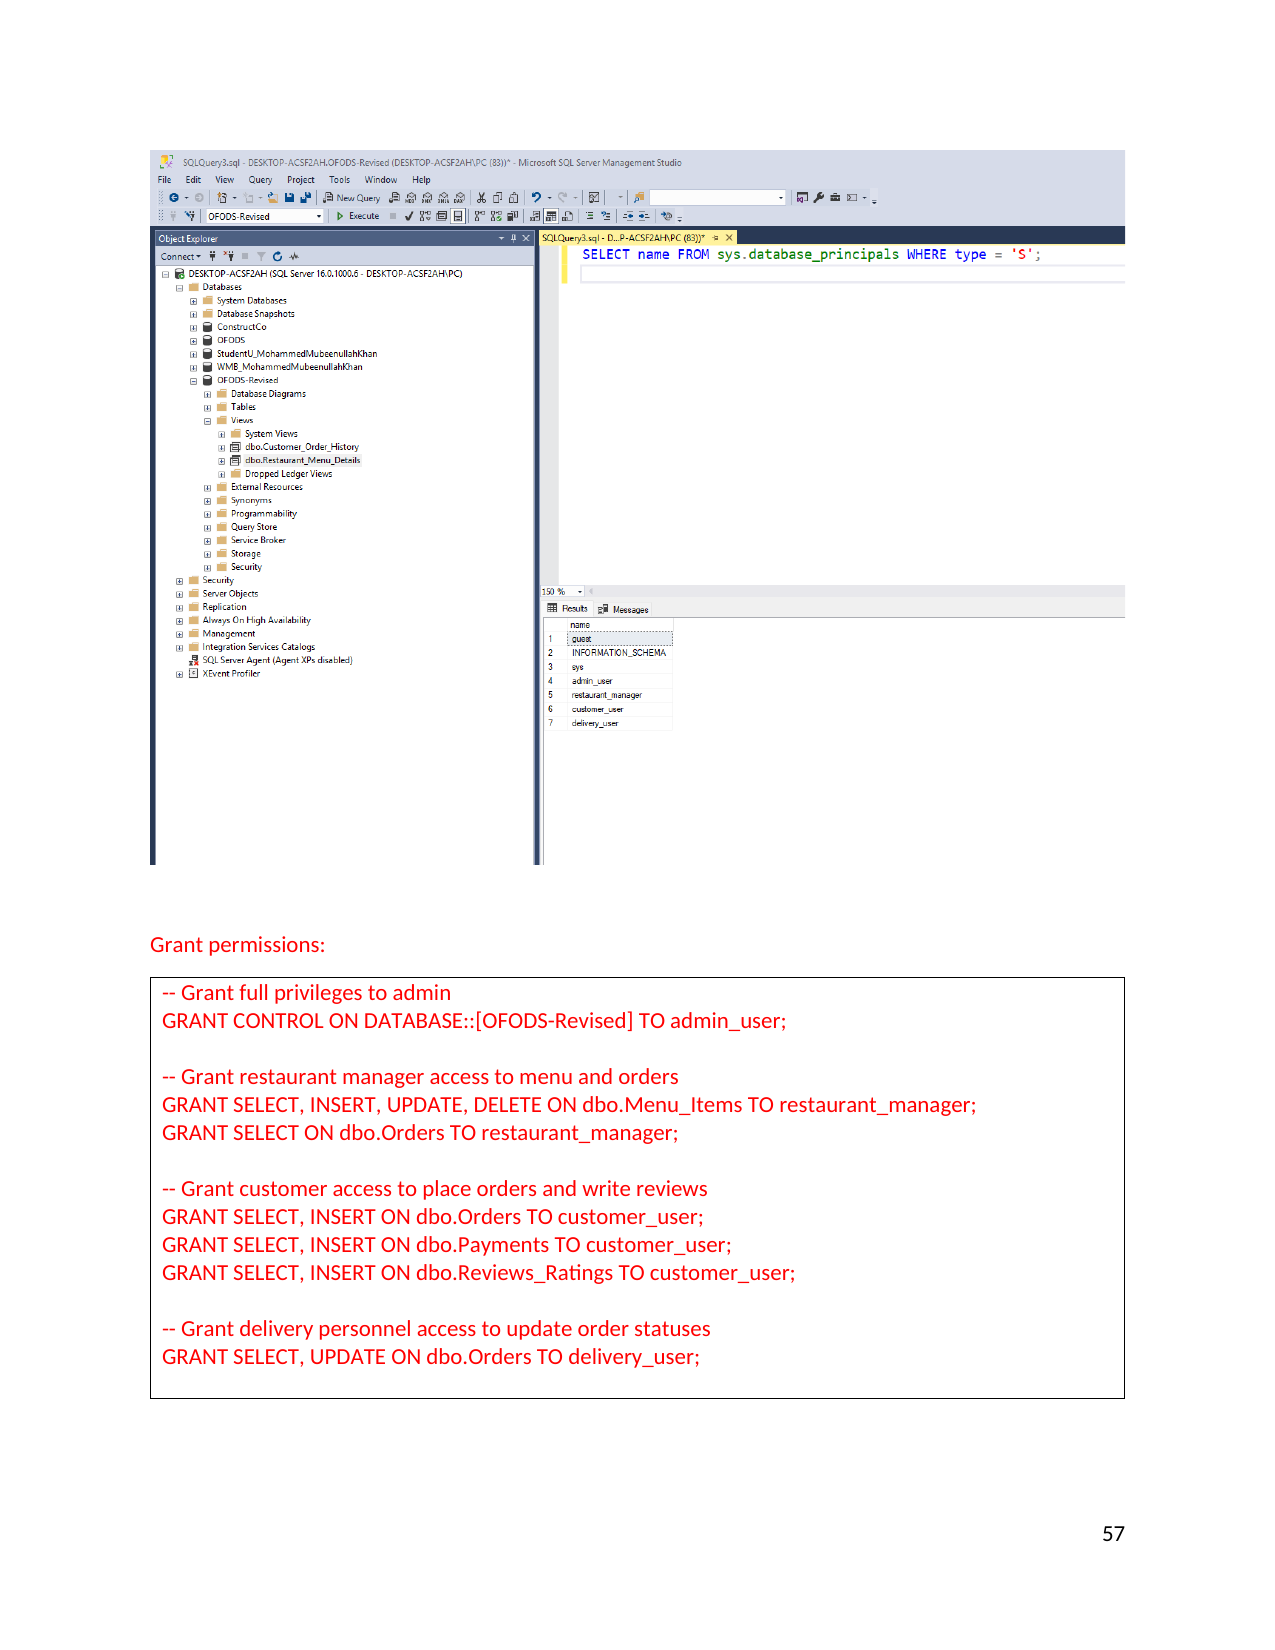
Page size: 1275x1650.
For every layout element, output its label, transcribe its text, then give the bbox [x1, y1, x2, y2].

picture [150, 150, 1125, 865]
table_header -- Grant full privileges to admin GRANT CONTROL ON DATABASE::[OFODS-Revised] TO admin_user; -- Grant restaurant manager access to menu and orders GRANT SELECT, INSERT, UPDATE, DELETE ON dbo.Menu_Items TO restaurant_manager; GRANT SELECT ON dbo.Orders TO restaurant_manager; -- Grant customer access to place orders and write reviews GRANT SELECT, INSERT ON dbo.Orders TO customer_user; GRANT SELECT, INSERT ON dbo.Payments TO customer_user; GRANT SELECT, INSERT ON dbo.Reviews_Ratings TO customer_user; -- Grant delivery personnel access to update order statuses GRANT SELECT, UPDATE ON dbo.Orders TO delivery_user; [151, 978, 1124, 1398]
text Grant permissions: [150, 930, 1125, 958]
